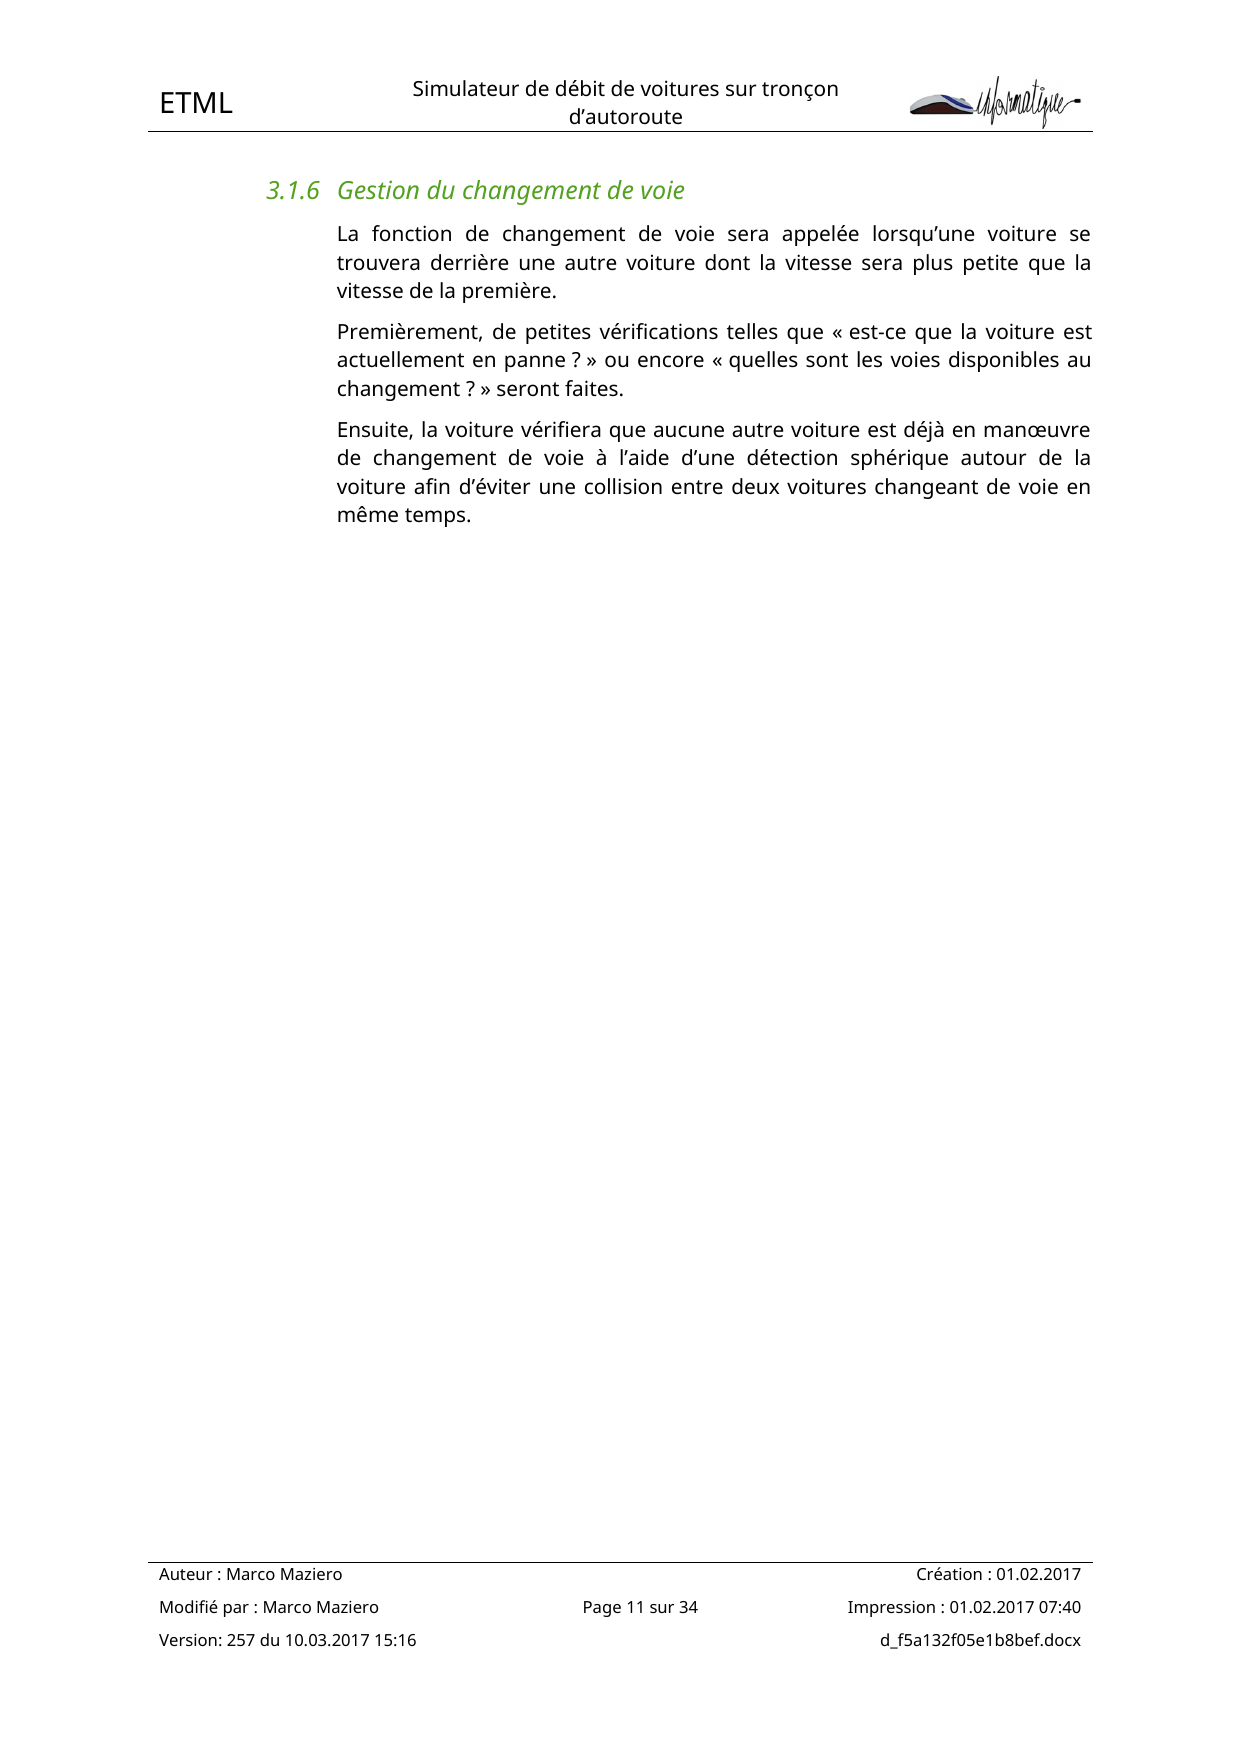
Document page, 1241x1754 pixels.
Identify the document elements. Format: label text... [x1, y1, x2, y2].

text Premièrement, de petites vérifications telles que « est-ce que la voiture est actuellement en panne ? » ou encore « quelles sont les voies disponibles au changement ? » seront faites. [337, 317, 1092, 402]
subtitle Gestion du changement de voie [266, 173, 1092, 207]
picture [909, 76, 1082, 129]
text La fonction de changement de voie sera appelée lorsqu’une voiture se trouvera derrière une autre voiture dont la vitesse sera plus petite que la vitesse de la première. [337, 219, 1092, 304]
text Ensuite, la voiture vérifiera que aucune autre voiture est déjà en manœuvre de changement de voie à l’aide d’une détection sphérique autour de la voiture afin d’éviter une collision entre deux voitures changeant de voie en même temps. [337, 415, 1092, 529]
